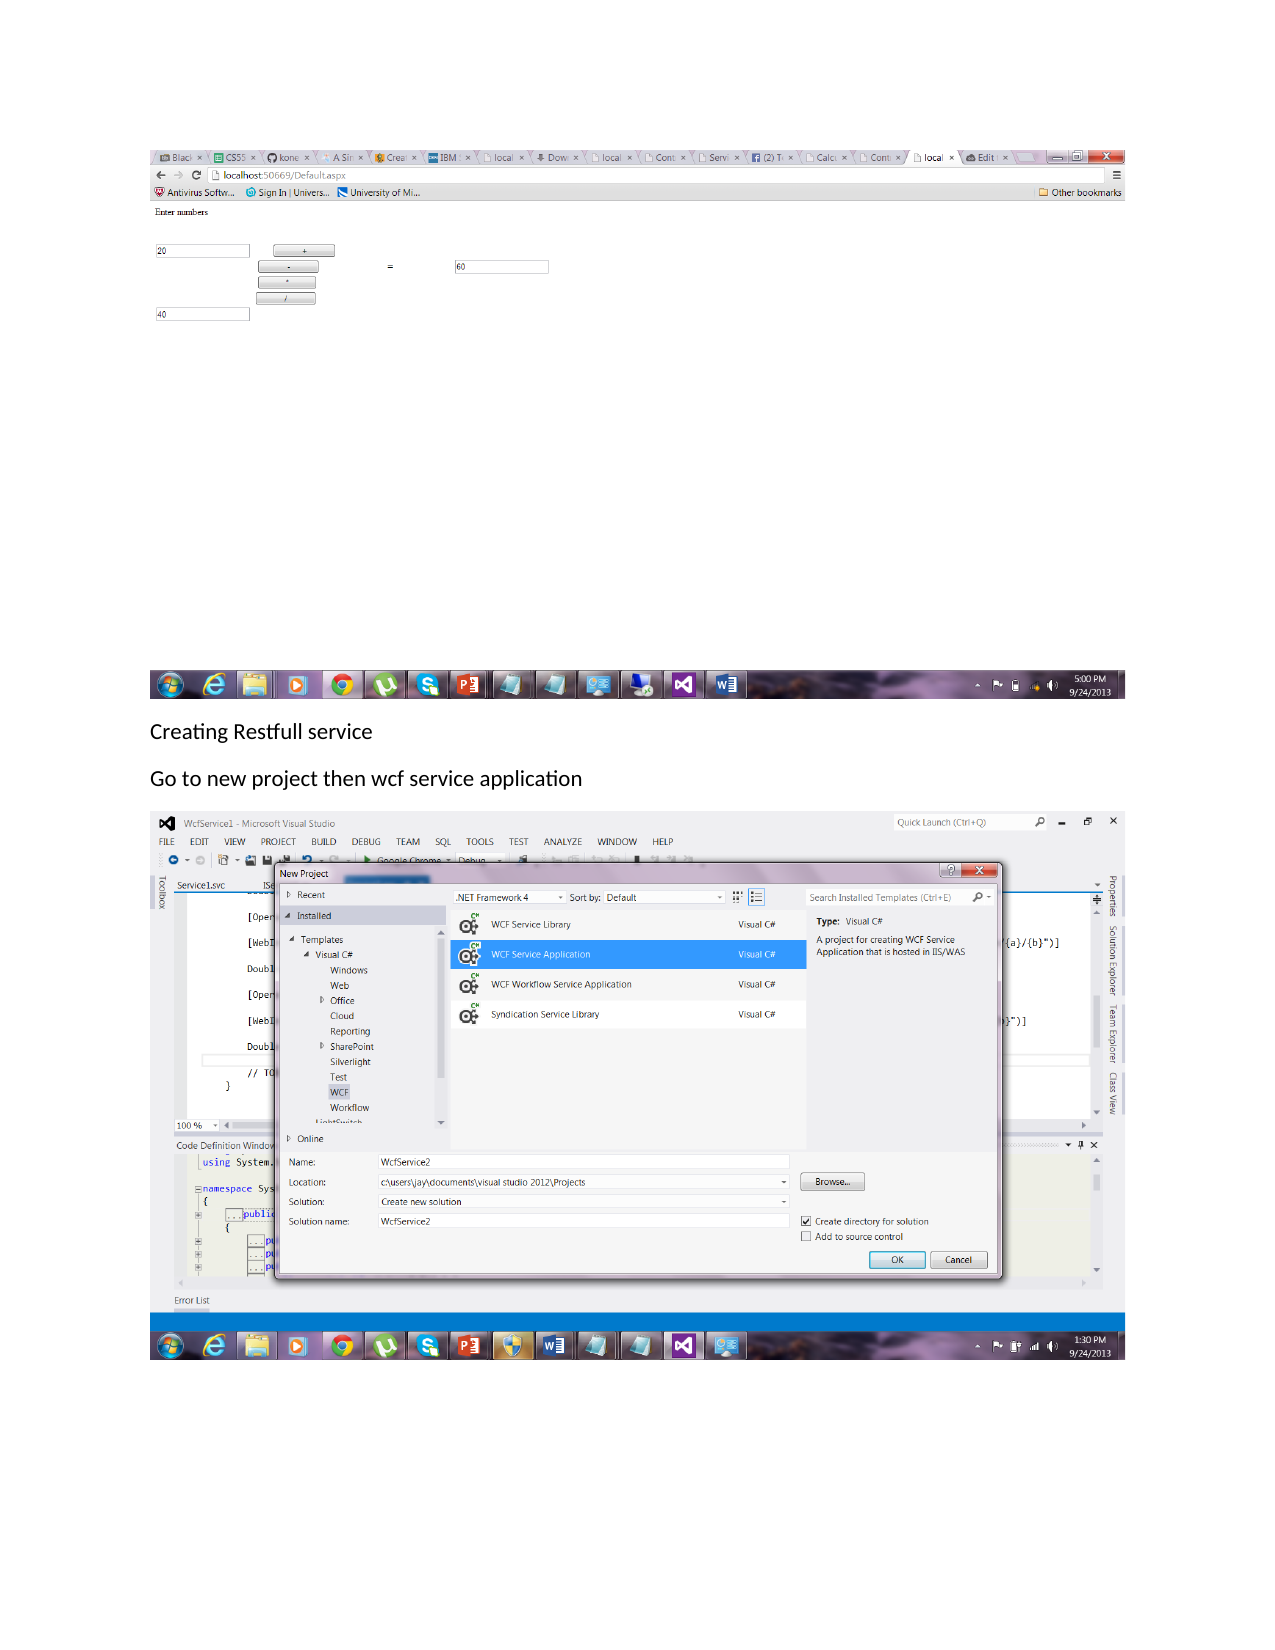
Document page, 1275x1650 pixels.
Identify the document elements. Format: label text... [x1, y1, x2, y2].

picture [150, 150, 1125, 699]
text Creating Restfull service [150, 717, 1125, 745]
text Go to new project then wcf service application [150, 764, 1125, 792]
picture [150, 811, 1125, 1360]
